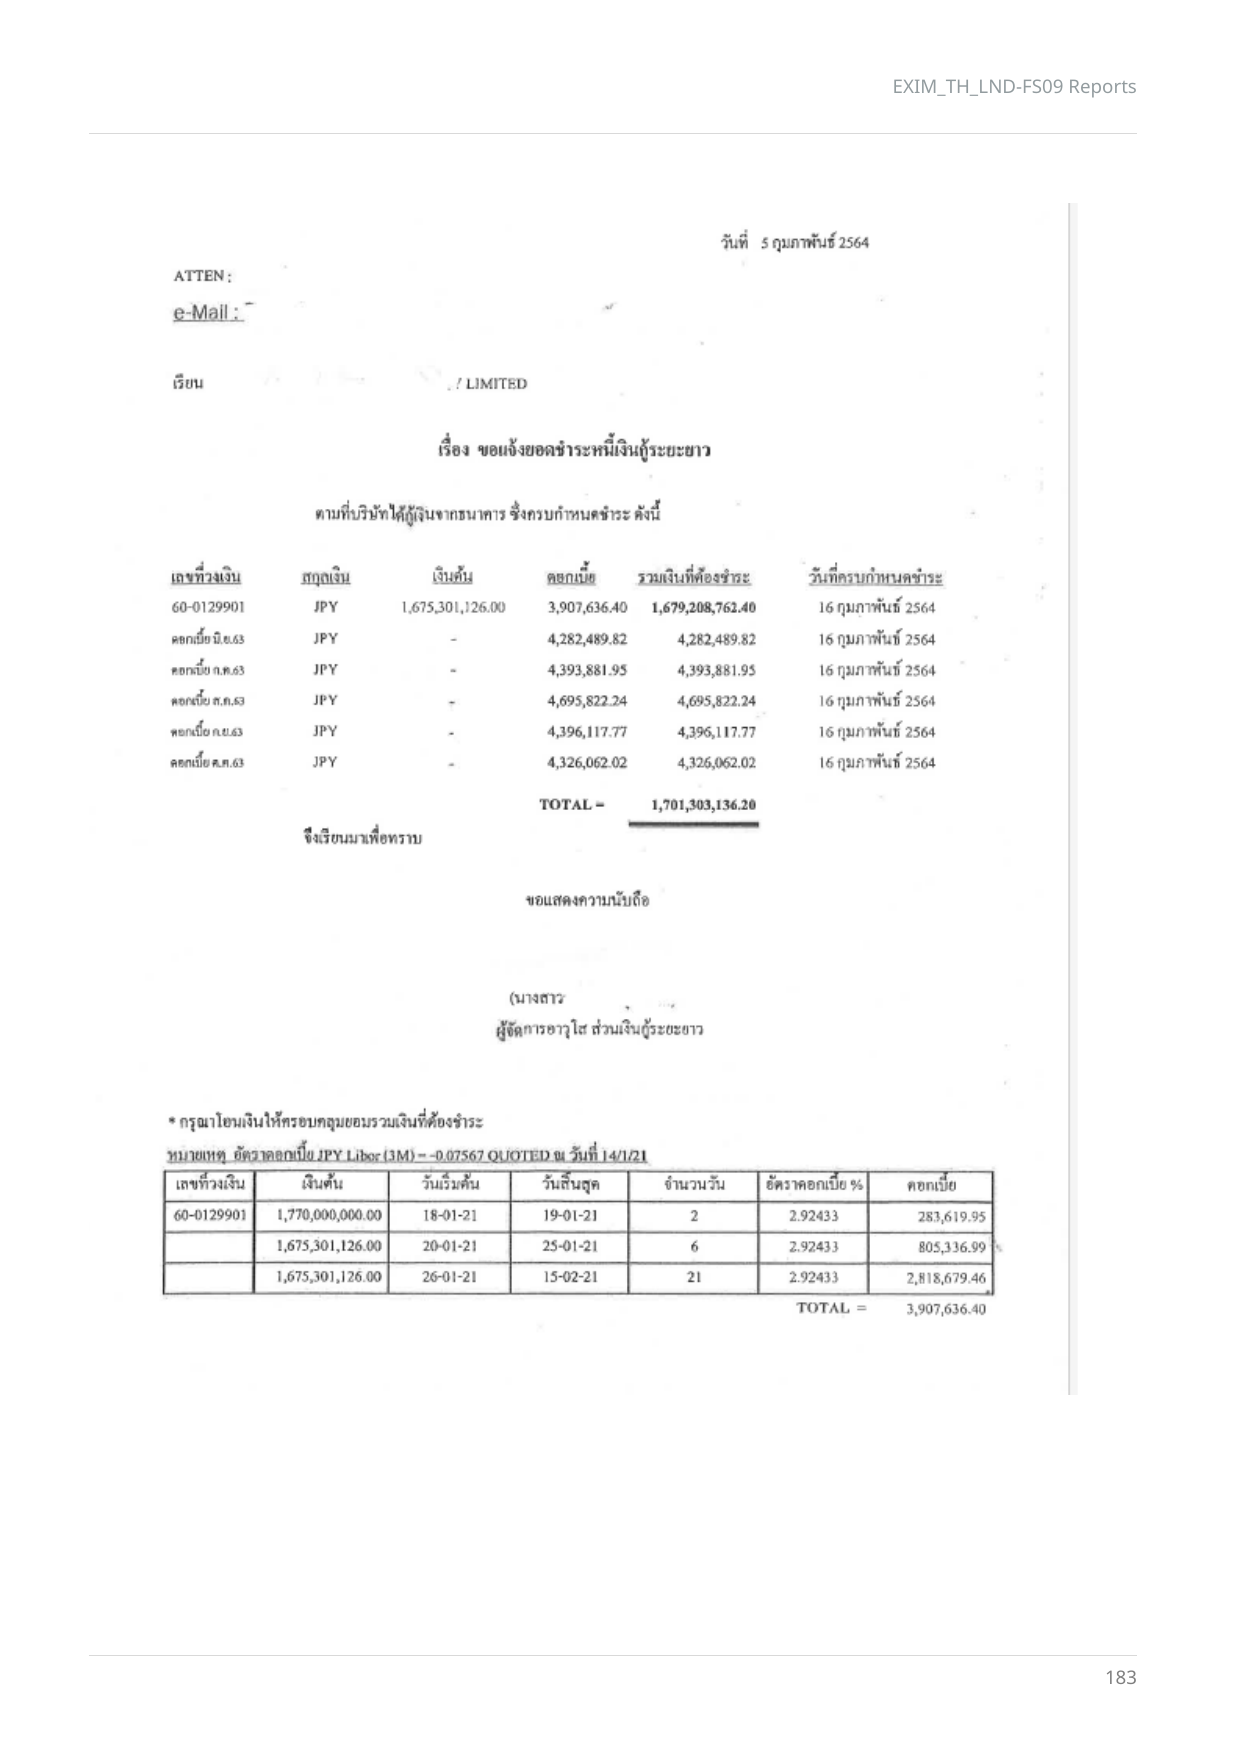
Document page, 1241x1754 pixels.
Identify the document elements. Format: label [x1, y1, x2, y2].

picture [88, 203, 1078, 1395]
